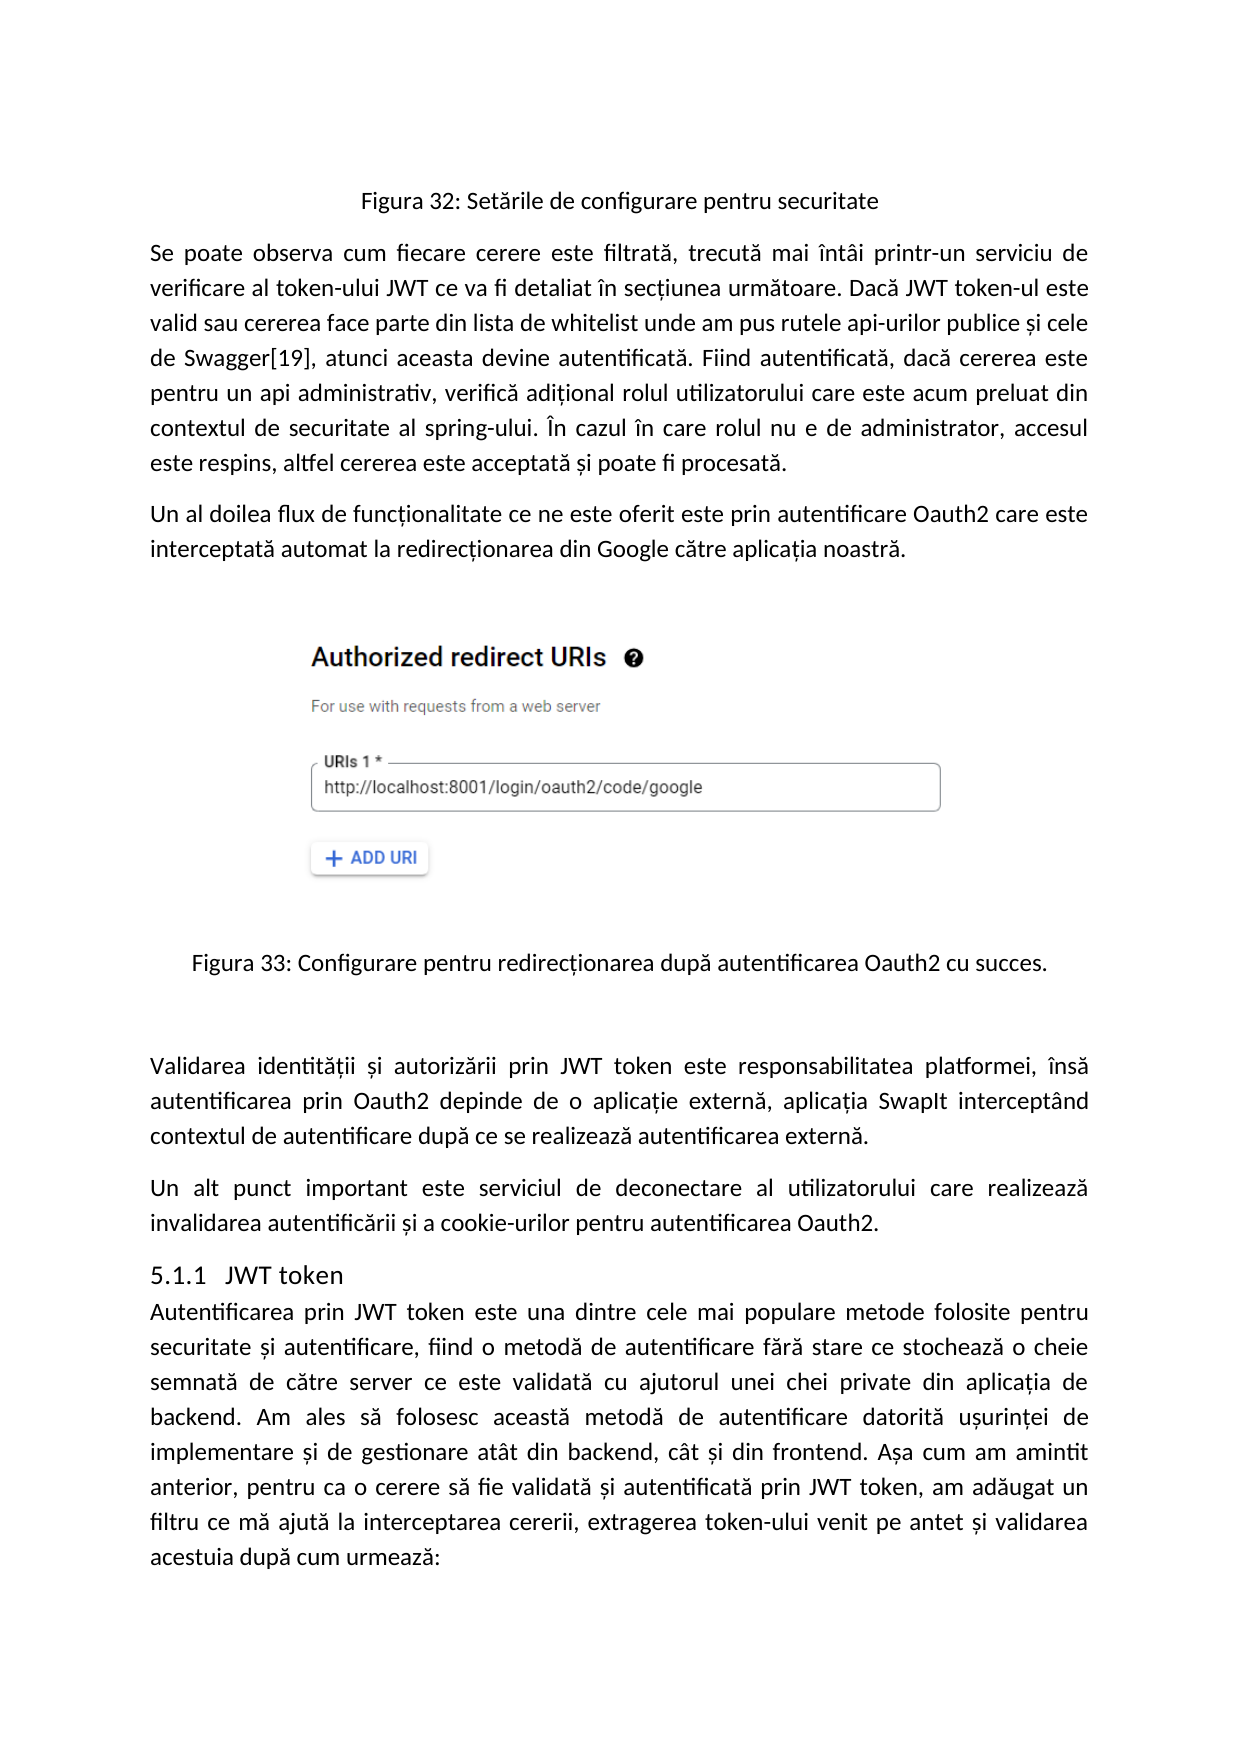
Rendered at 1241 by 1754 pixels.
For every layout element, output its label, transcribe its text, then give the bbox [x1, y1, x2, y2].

picture [260, 586, 980, 905]
text Figura 32: Setările de configurare pentru securitate [150, 150, 1090, 216]
text Un alt punct important este serviciul de deconectare al utilizatorului care realizează invalidarea autentificării și a cookie-urilor pentru autentificarea Oauth2. [150, 1172, 1090, 1237]
text Un al doilea flux de funcționalitate ce ne este oferit este prin autentificare Oauth2 care este interceptată automat la redirecționarea din Google către aplicația noastră. [150, 498, 1090, 564]
text Se poate observa cum fiecare cerere este filtrată, trecută mai întâi printr-un serviciu de verificare al token-ului JWT ce va fi detaliat în secțiunea următoare. Dacă JWT token-ul este valid sau cererea face parte din lista de whitelist unde am pus rutele api-urilor publice și cele de Swagger[19], atunci aceasta devine autentificată. Fiind autentificată, dacă cererea este pentru un api administrativ, verifică adițional rolul utilizatorului care este acum preluat din contextul de securitate al spring-ului. În cazul în care rolul nu e de administrator, accesul este respins, altfel cererea este acceptată și poate fi procesată. [150, 237, 1090, 477]
subtitle JWT token [150, 1258, 1090, 1291]
text Validarea identității și autorizării prin JWT token este responsabilitatea platformei, însă autentificarea prin Oauth2 depinde de o aplicație externă, aplicația SwapIt interceptând contextul de autentificare după ce se realizează autentificarea externă. [150, 1050, 1090, 1151]
text Figura 33: Configurare pentru redirecționarea după autentificarea Oauth2 cu succes. [150, 947, 1090, 977]
text Autentificarea prin JWT token este una dintre cele mai populare metode folosite pentru securitate și autentificare, fiind o metodă de autentificare fără stare ce stochează o cheie semnată de către server ce este validată cu ajutorul unei chei private din aplicația de backend. Am ales să folosesc această metodă de autentificare datorită ușurinței de implementare și de gestionare atât din backend, cât și din frontend. Așa cum am amintit anterior, pentru ca o cerere să fie validată și autentificată prin JWT token, am adăugat un filtru ce mă ajută la interceptarea cererii, extragerea token-ului venit pe antet și validarea acestuia după cum urmează: [150, 1296, 1090, 1572]
